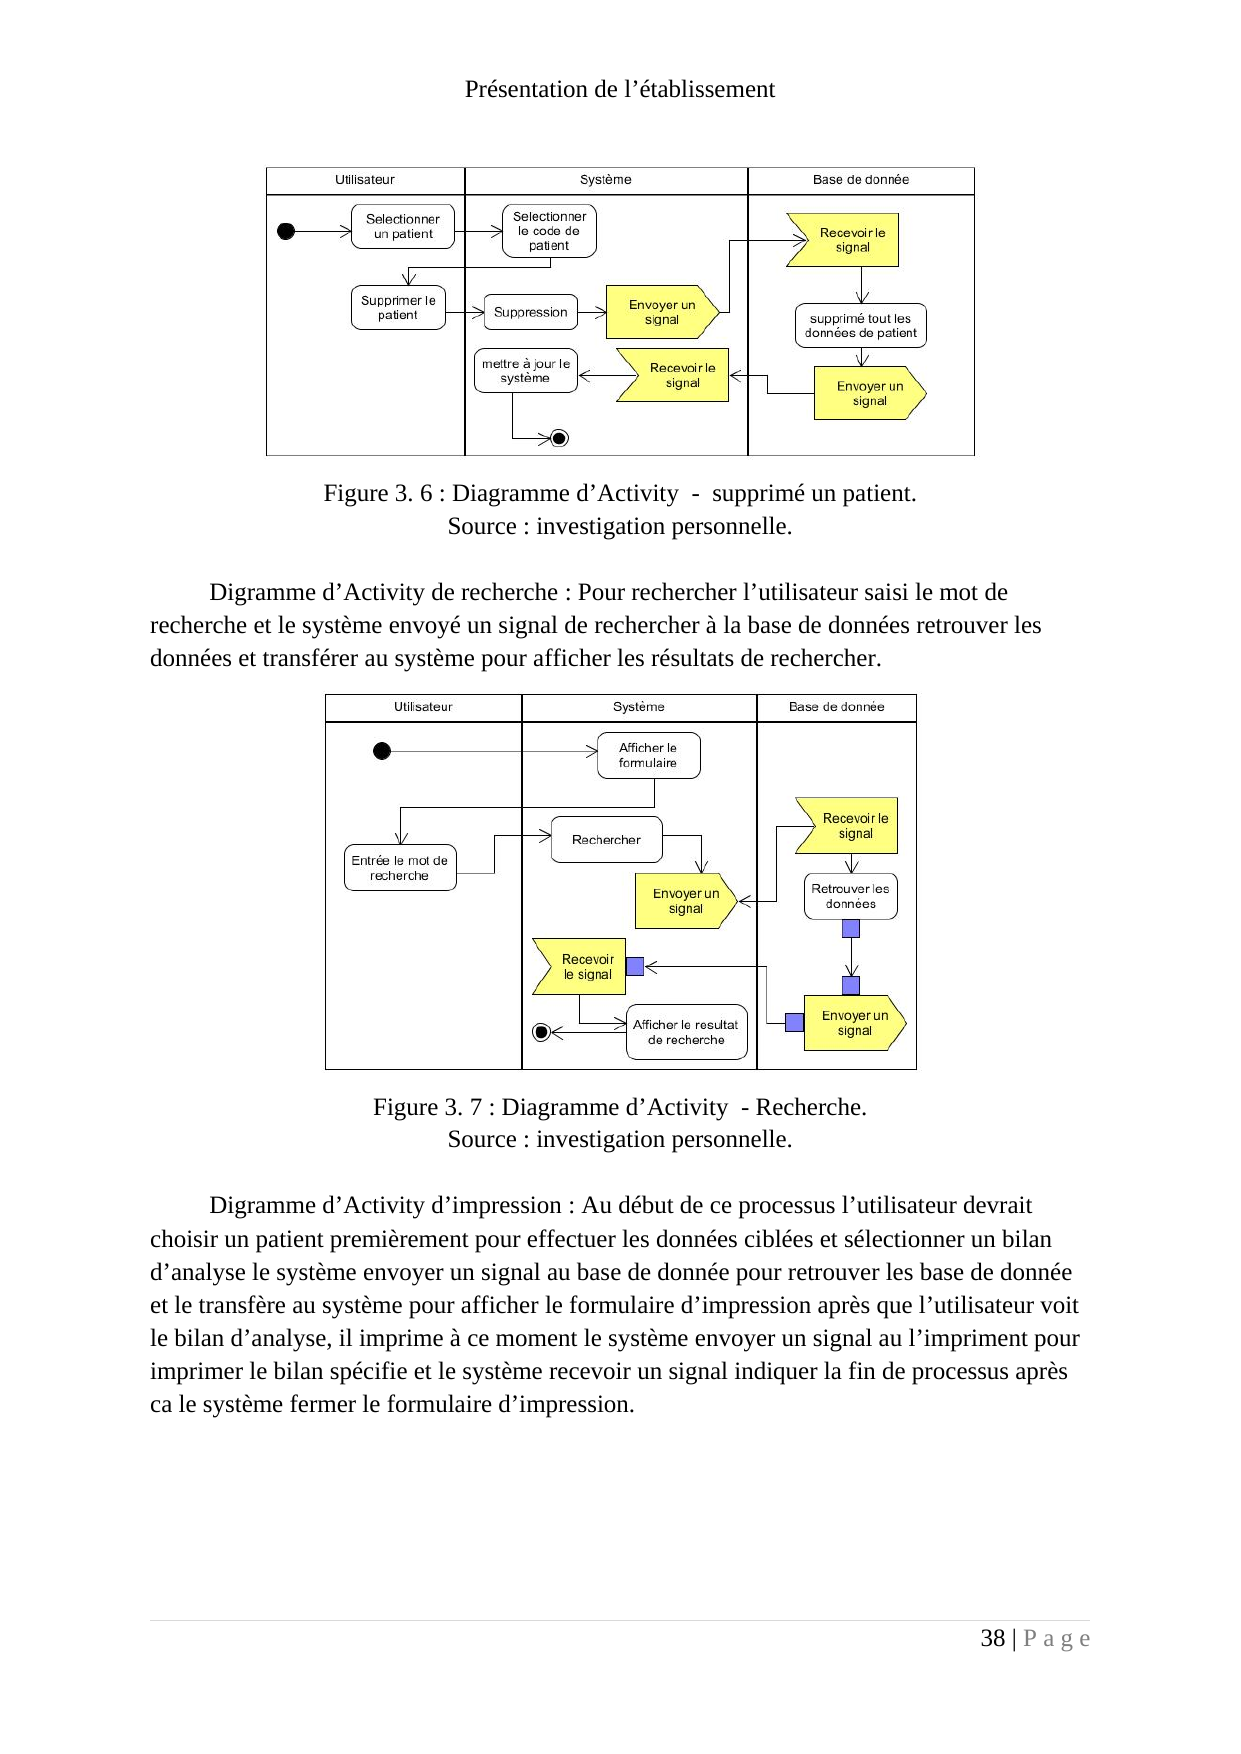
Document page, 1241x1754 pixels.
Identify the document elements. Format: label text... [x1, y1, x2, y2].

text Source : investigation personnelle. [150, 1124, 1090, 1153]
text Digramme d’Activity de recherche : Pour rechercher l’utilisateur saisi le mot de recherche et le système envoyé un signal de rechercher à la base de données retrouver les données et transférer au système pour afficher les résultats de rechercher. [150, 577, 1090, 672]
text Source : investigation personnelle. [150, 511, 1090, 539]
text Digramme d’Activity d’impression : Au début de ce processus l’utilisateur devrait choisir un patient premièrement pour effectuer les données ciblées et sélectionner un bilan d’analyse le système envoyer un signal au base de donnée pour retrouver les base de donnée et le transfère au système pour afficher le formulaire d’impression après que l’utilisateur voit le bilan d’analyse, il imprime à ce moment le système envoyer un signal au l’impriment pour imprimer le bilan spécifie et le système recevoir un signal indiquer la fin de processus après ca le système fermer le formulaire d’impression. [150, 1191, 1090, 1417]
picture [247, 150, 993, 474]
picture [306, 675, 935, 1088]
